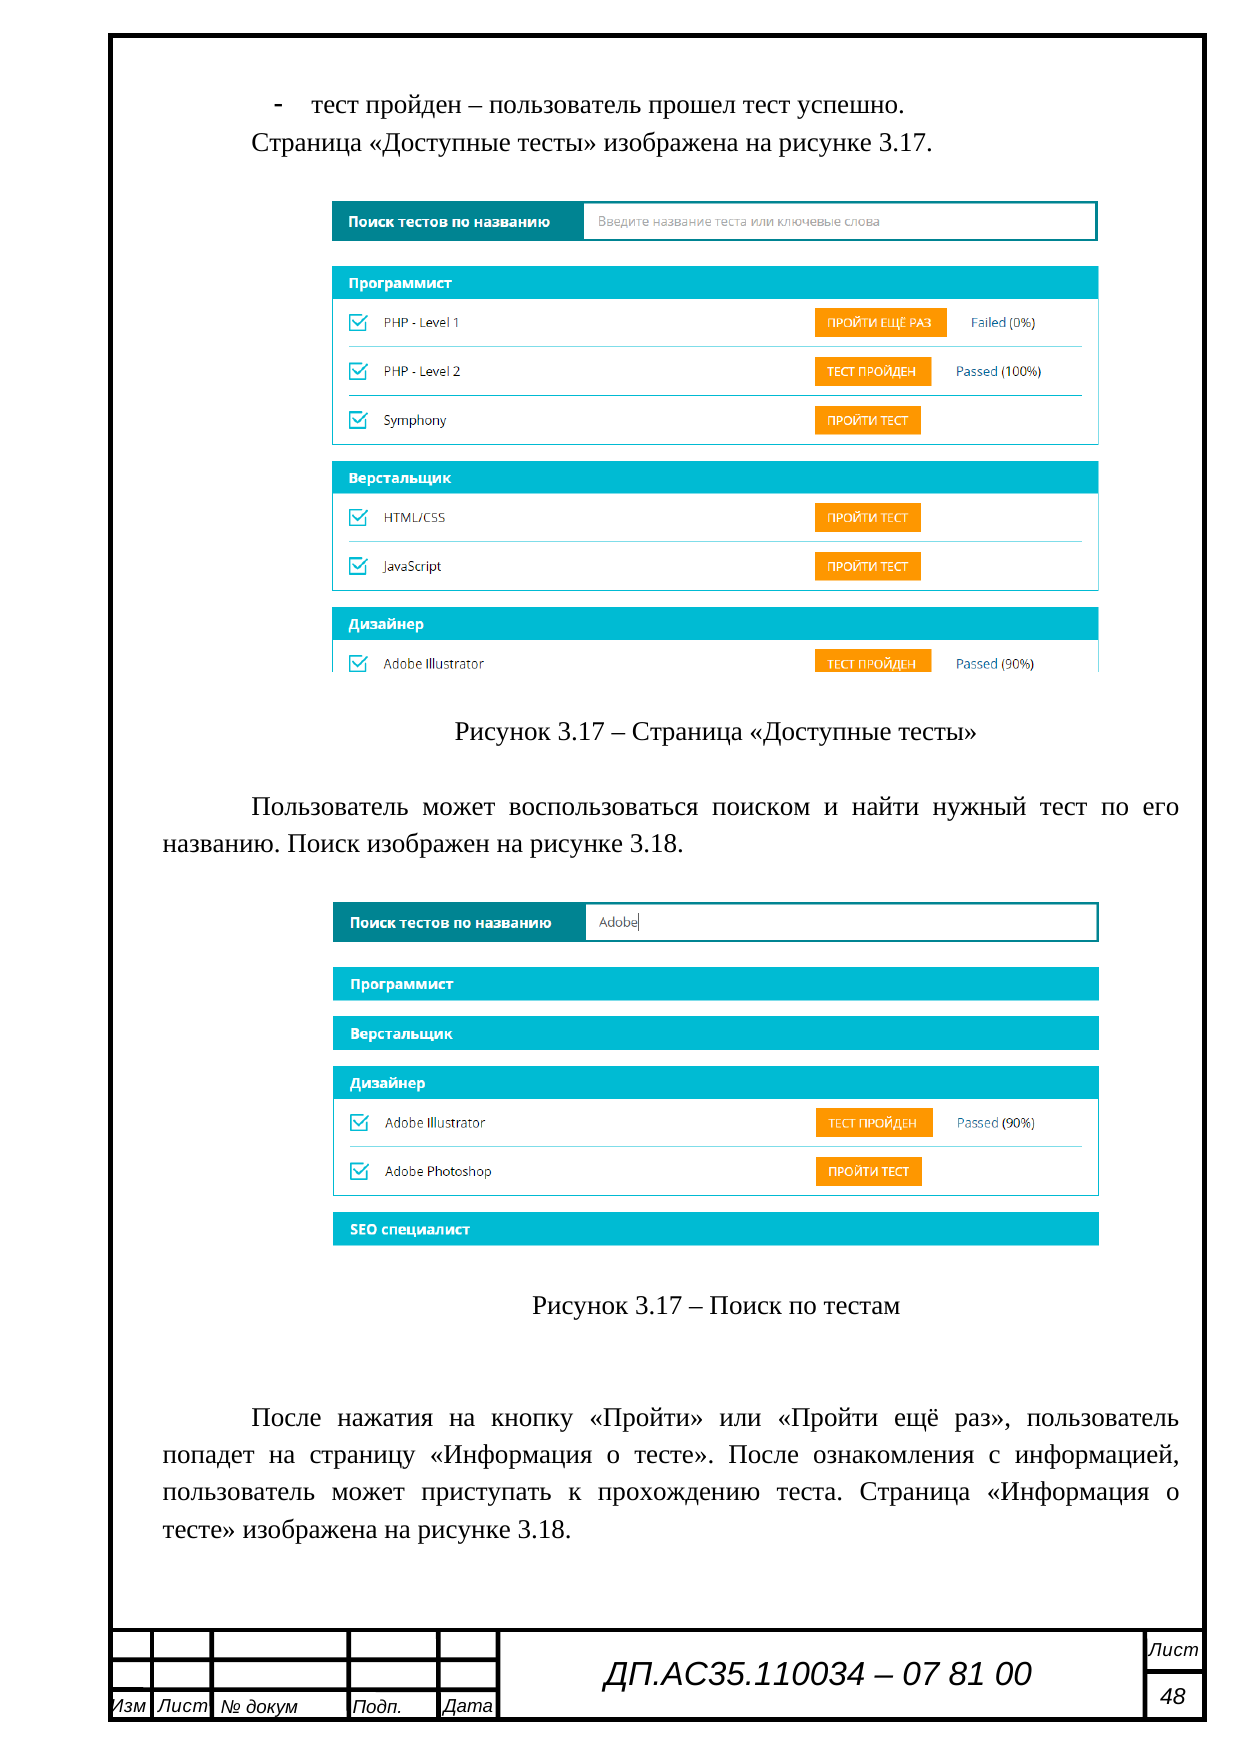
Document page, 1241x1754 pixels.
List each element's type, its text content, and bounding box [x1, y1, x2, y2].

list тест пройден – пользователь прошел тест успешно. [274, 89, 1181, 120]
text После нажатия на кнопку «Пройти» или «Пройти ещё раз», пользователь попадет на страницу «Информация о тесте». После ознакомления с информацией, пользователь может приступать к прохождению теста. Страница «Информация о тесте» изображена на рисунке 3.18. [162, 1401, 1181, 1544]
text Страница «Доступные тесты» изображена на рисунке 3.17. [162, 126, 1181, 157]
picture [331, 200, 1102, 672]
picture [332, 901, 1100, 1246]
text Пользователь может воспользоваться поиском и найти нужный тест по его названию. Поиск изображен на рисунке 3.18. [162, 789, 1181, 858]
text Рисунок 3.17 – Страница «Доступные тесты» [162, 715, 1181, 746]
text Рисунок 3.17 – Поиск по тестам [162, 1289, 1181, 1320]
